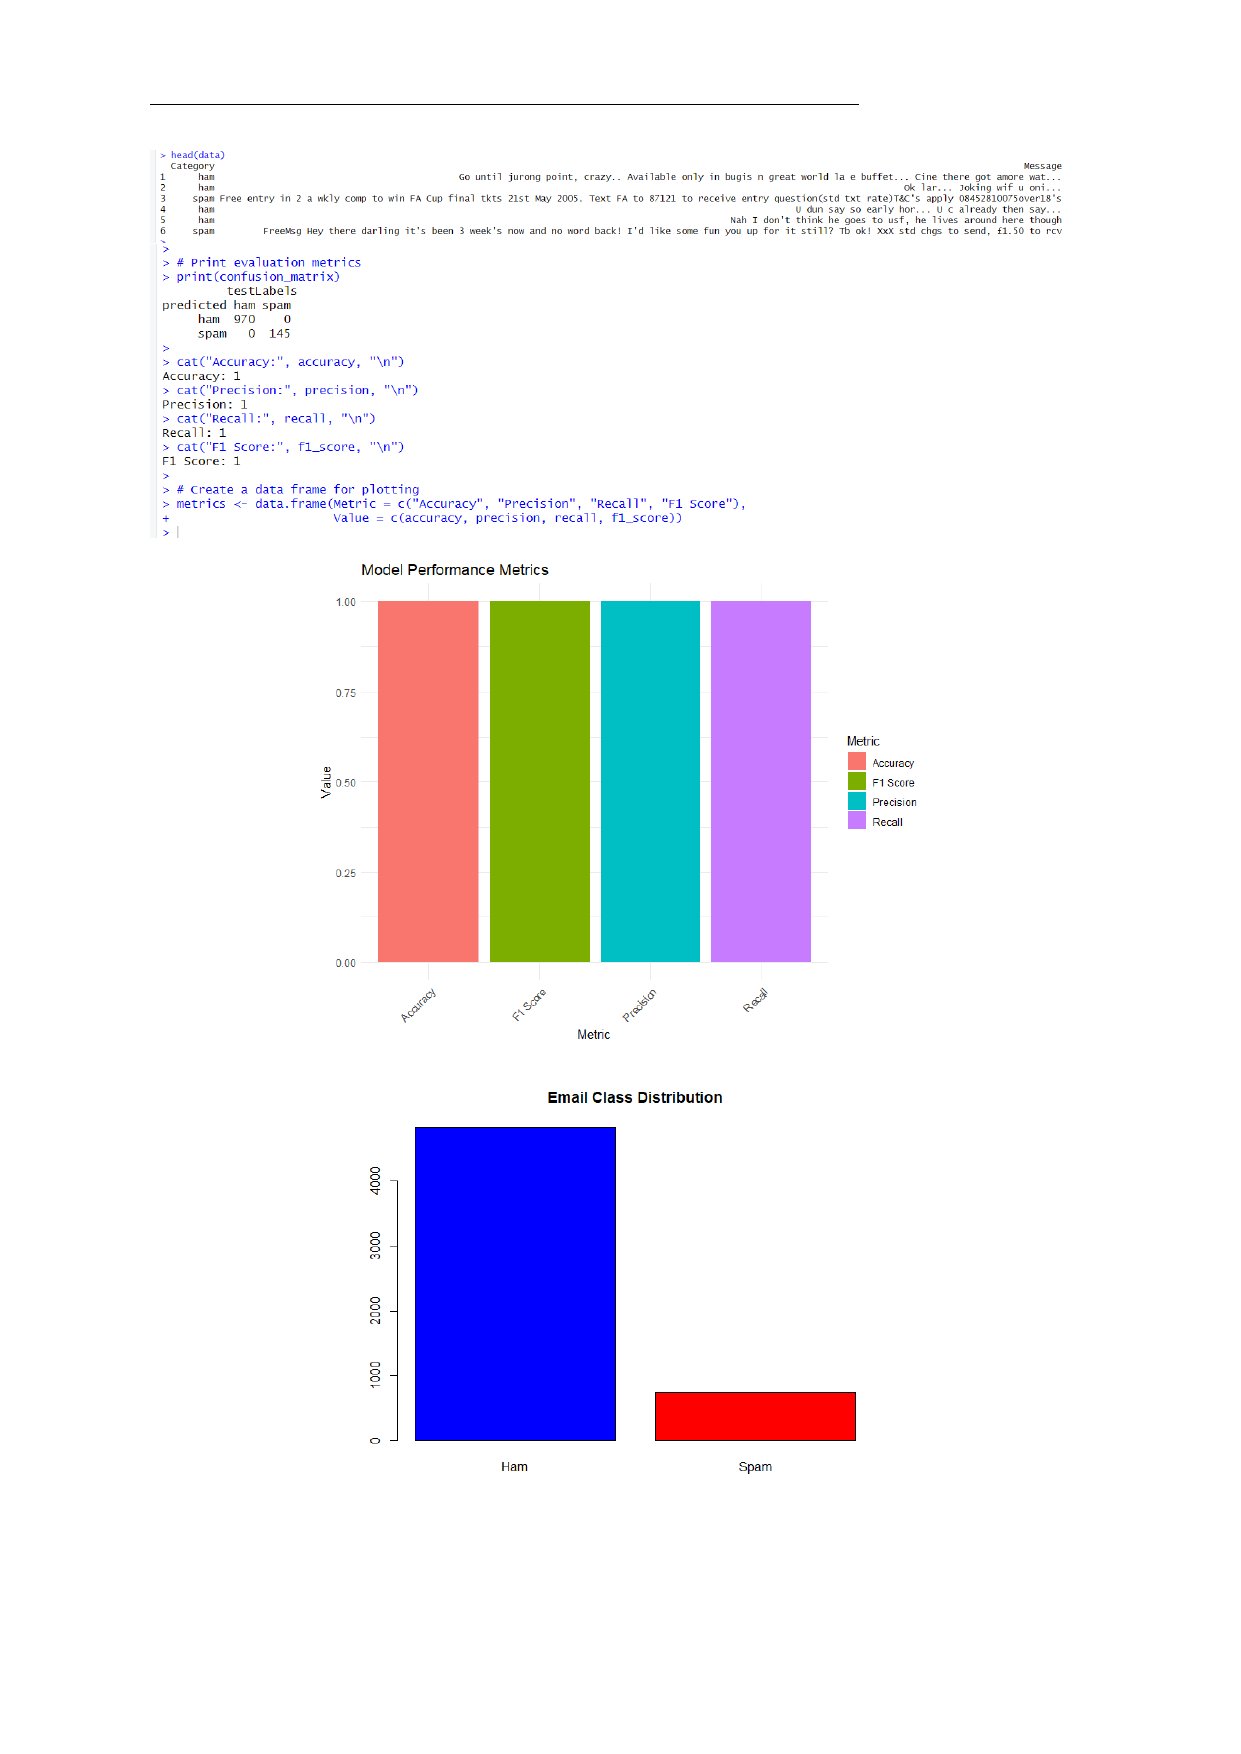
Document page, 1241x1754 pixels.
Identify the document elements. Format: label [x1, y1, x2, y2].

picture [335, 1065, 905, 1521]
picture [150, 150, 1074, 243]
picture [150, 244, 909, 538]
picture [313, 556, 927, 1047]
